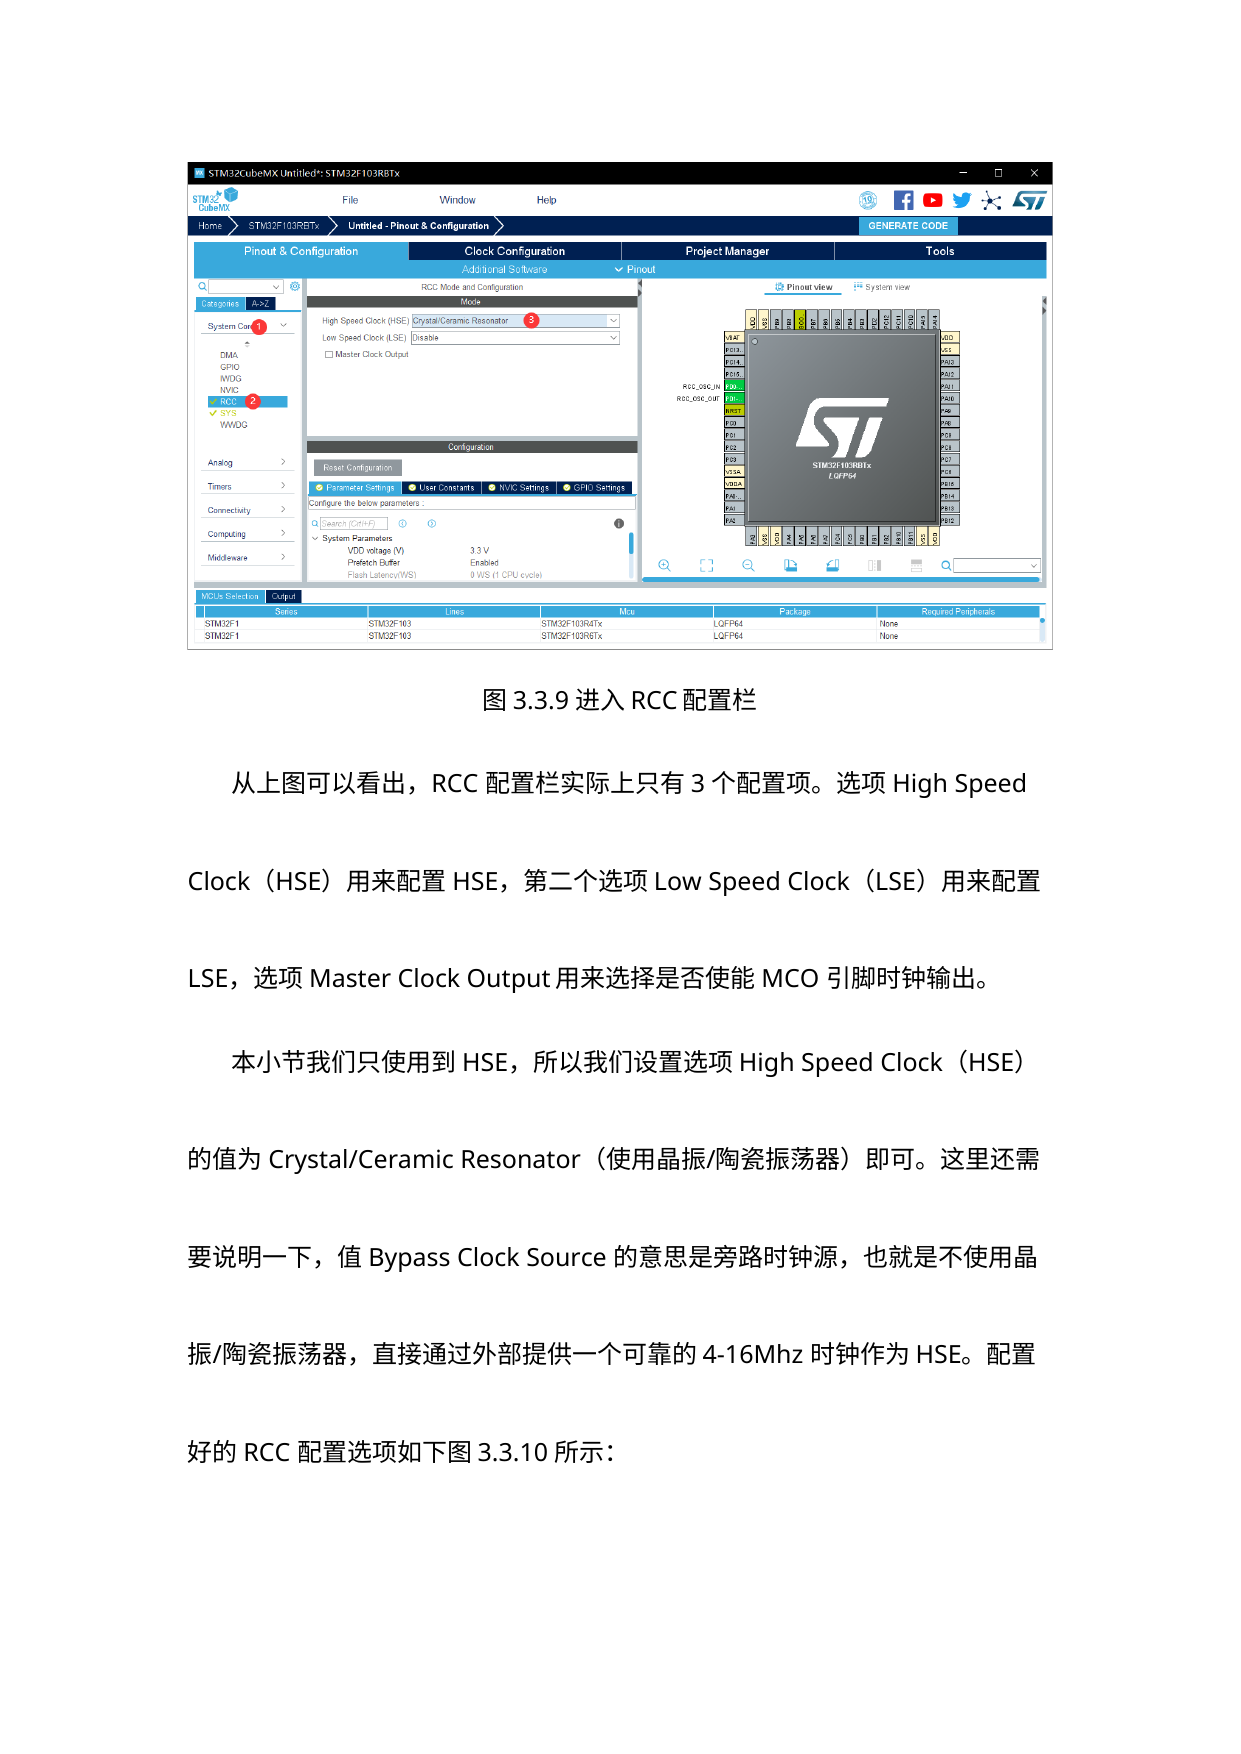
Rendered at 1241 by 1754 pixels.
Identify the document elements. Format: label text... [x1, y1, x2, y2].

text 从上图可以看出，RCC 配置栏实际上只有 3 个配置项。选项 High Speed Clock（HSE）用来配置 HSE，第二个选项 Low Speed Clock（LSE）用来配置 LSE，选项 Master Clock Output用来选择是否使能 MCO 引脚时钟输出。 [187, 749, 1053, 1009]
picture [187, 162, 1053, 650]
text 图3.3.9 进入RCC配置栏 [187, 666, 1053, 731]
text 本小节我们只使用到 HSE，所以我们设置选项 High Speed Clock（HSE）的值为 Crystal/Ceramic Resonator（使用晶振/陶瓷振荡器）即可。这里还需要说明一下，值 Bypass Clock Source 的意思是旁路时钟源，也就是不使用晶振/陶瓷振荡器，直接通过外部提供一个可靠的 4-16Mhz 时钟作为 HSE。配置好的 RCC 配置选项如下图 3.3.10 所示： [187, 1028, 1053, 1483]
